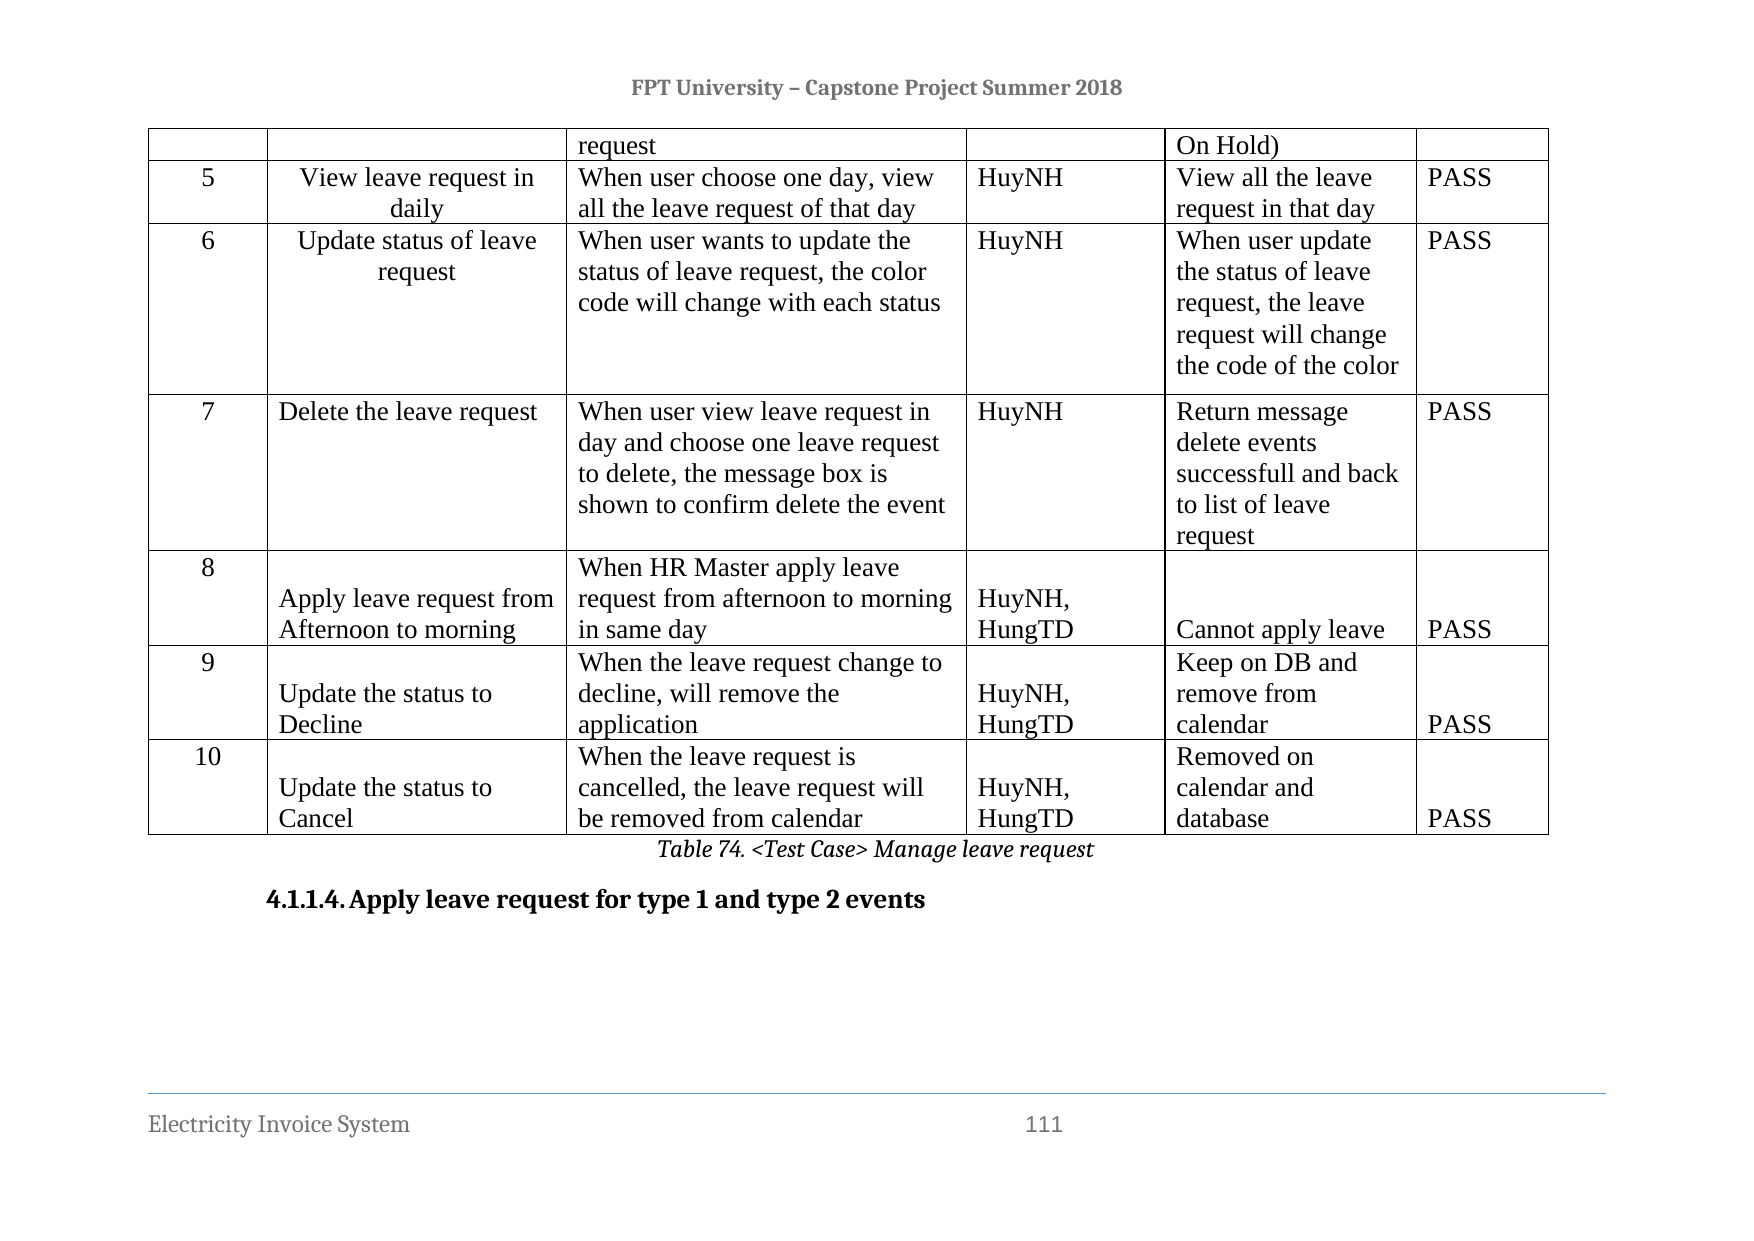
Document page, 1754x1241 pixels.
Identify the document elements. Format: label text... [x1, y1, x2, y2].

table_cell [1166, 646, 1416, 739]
list Apply leave request for type 1 and type 2 events [266, 884, 1606, 916]
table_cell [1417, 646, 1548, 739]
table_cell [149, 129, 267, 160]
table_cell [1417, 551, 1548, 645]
text Table 74. <Test Case> Manage leave request [148, 835, 1606, 863]
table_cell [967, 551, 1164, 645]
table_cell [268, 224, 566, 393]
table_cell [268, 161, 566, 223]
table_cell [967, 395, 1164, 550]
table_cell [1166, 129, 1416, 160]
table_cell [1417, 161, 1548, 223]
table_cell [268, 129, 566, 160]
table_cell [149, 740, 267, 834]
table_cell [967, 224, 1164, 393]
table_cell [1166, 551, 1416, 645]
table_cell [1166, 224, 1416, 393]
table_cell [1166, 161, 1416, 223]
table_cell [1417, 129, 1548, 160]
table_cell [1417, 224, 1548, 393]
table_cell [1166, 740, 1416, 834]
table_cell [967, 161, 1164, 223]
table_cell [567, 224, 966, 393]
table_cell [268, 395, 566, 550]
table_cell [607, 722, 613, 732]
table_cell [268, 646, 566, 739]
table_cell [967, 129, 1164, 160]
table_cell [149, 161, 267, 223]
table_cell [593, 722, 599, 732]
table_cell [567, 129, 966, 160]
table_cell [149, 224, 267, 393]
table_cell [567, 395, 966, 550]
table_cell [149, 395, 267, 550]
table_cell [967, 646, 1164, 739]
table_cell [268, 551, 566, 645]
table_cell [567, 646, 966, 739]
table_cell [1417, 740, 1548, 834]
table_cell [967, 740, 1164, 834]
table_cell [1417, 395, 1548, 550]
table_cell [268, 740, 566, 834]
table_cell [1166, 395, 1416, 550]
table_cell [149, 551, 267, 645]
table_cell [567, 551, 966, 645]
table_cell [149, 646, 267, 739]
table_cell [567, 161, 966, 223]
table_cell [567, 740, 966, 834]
